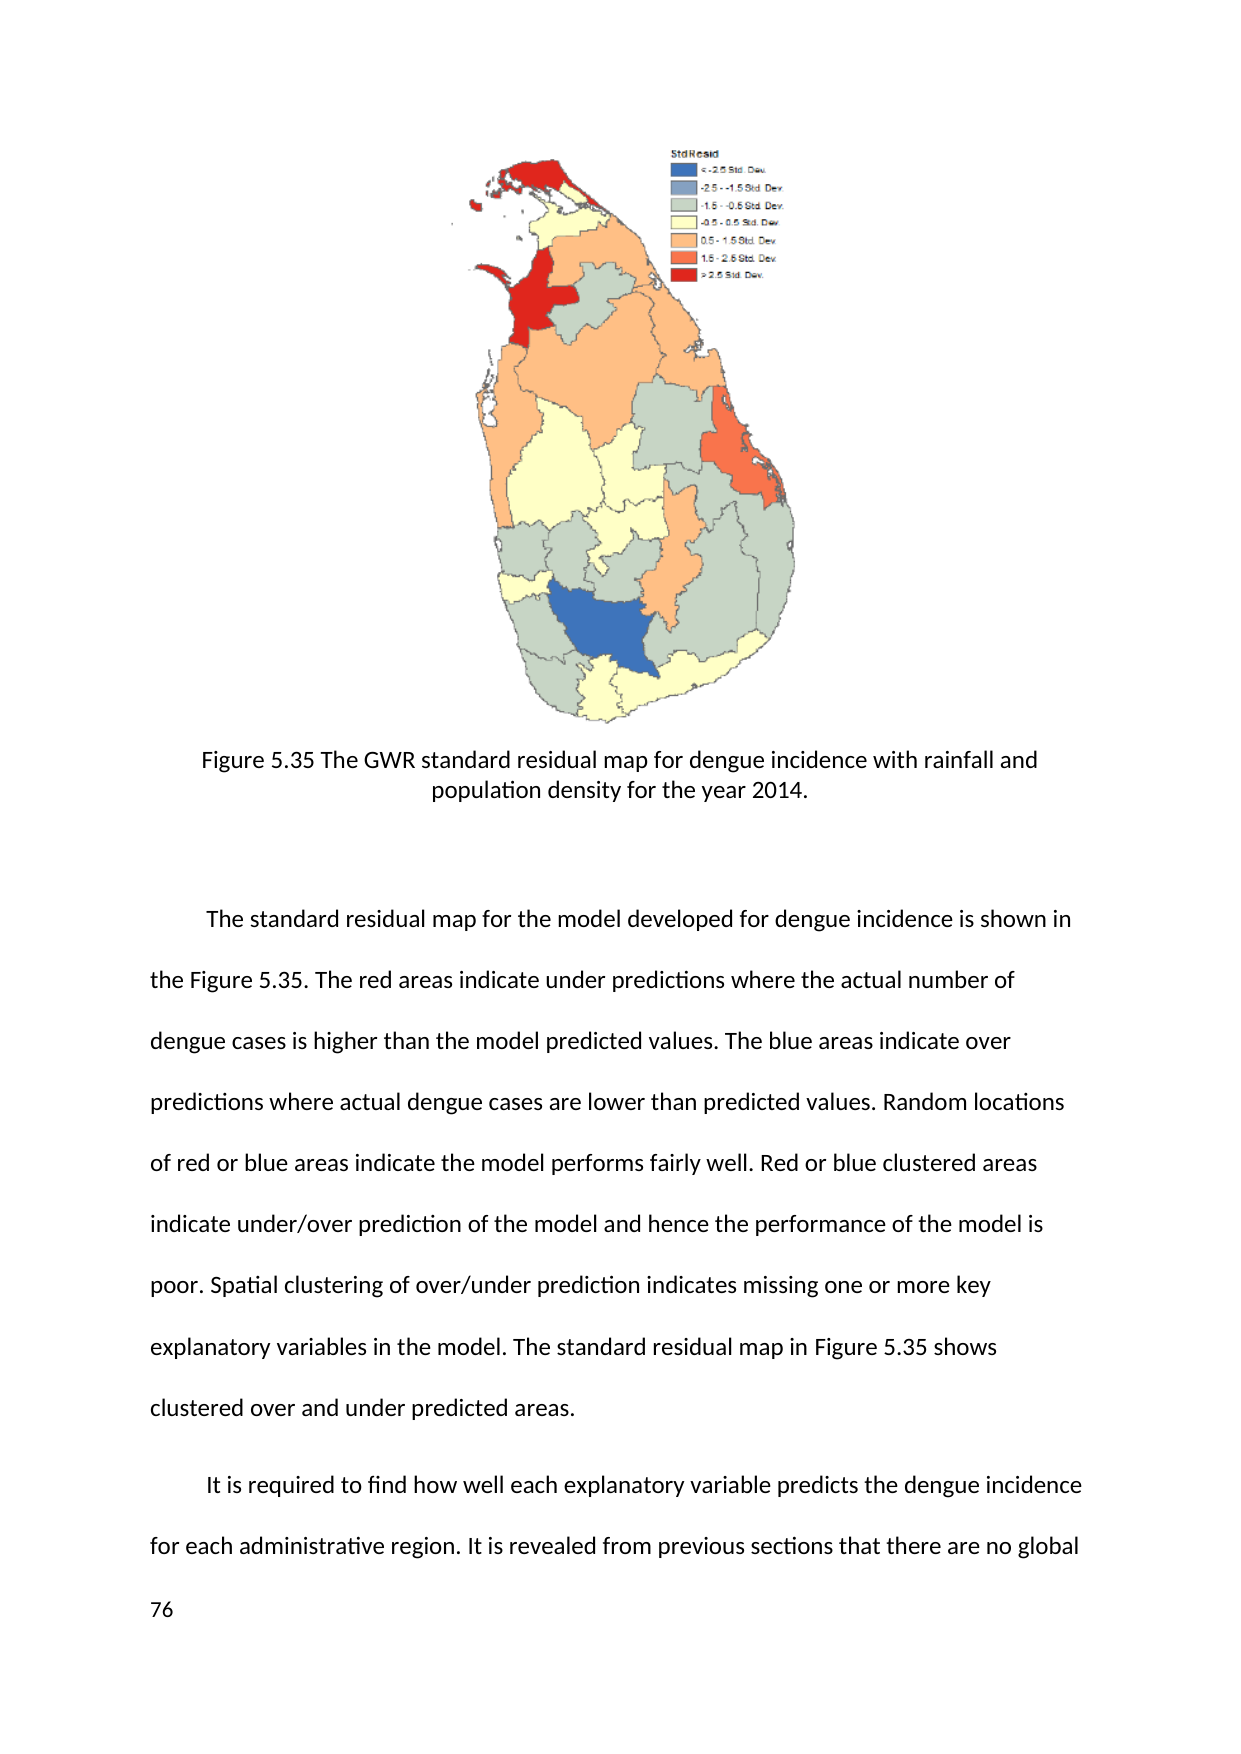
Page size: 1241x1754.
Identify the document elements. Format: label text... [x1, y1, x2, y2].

text Figure 5.6 The GWR standard residual map for dengue incidence with rainfall and population density for the year 2014. [150, 744, 1090, 805]
text The standard residual map for the model developed for dengue incidence is shown in the Figure 6.6. The red areas indicate under predictions where the actual number of dengue cases is higher than the model predicted values. The blue areas indicate over predictions where actual dengue cases are lower than predicted values. Random locations of red or blue areas indicate the model performs fairly well. Red or blue clustered areas indicate under/over prediction of the model and hence the performance of the model is poor. Spatial clustering of over/under prediction indicates missing one or more key explanatory variables in the model. The standard residual map in Figure 6.6 shows clustered over and under predicted areas. [150, 903, 1090, 1422]
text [150, 1469, 1090, 1561]
